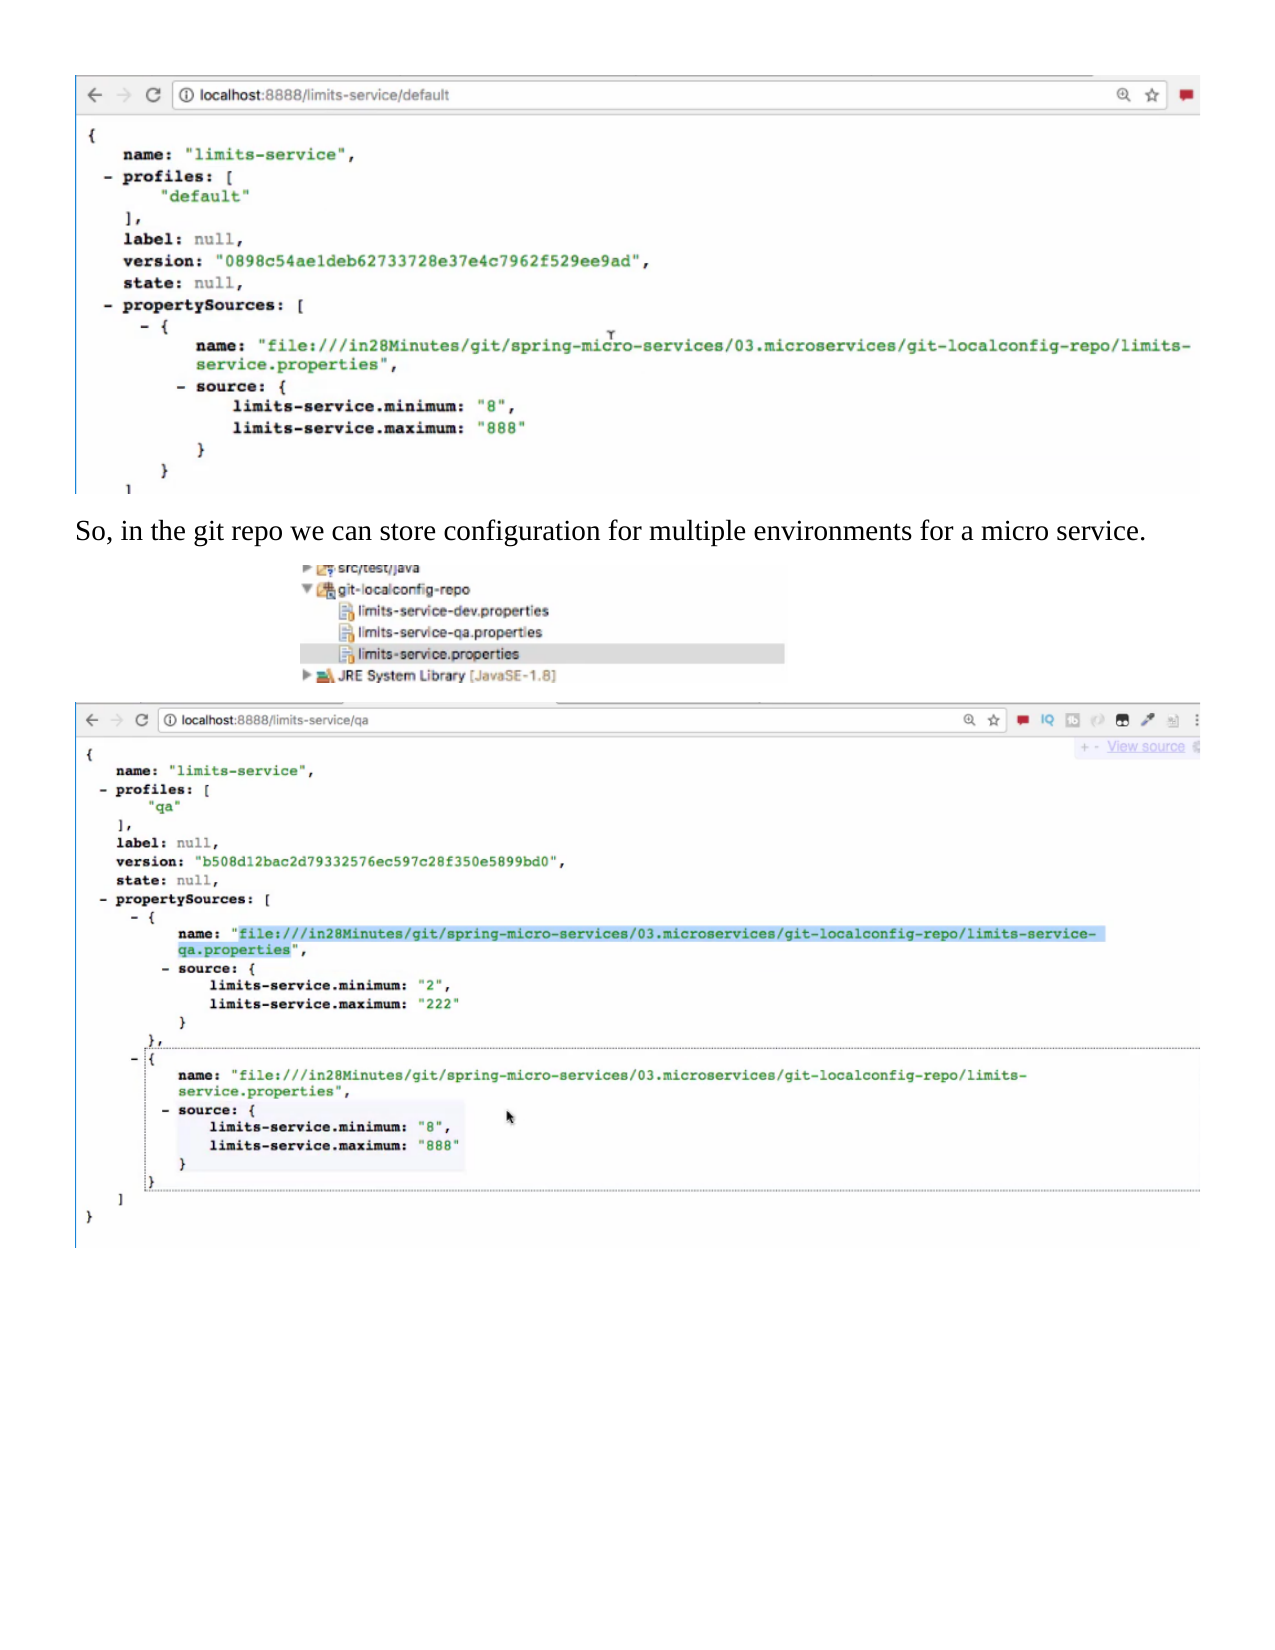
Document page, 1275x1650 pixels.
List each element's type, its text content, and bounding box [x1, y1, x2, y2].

picture [75, 75, 1200, 494]
text So, in the git repo we can store configuration for multiple environments for a micro service. [75, 513, 1200, 546]
picture [75, 702, 1200, 1248]
picture [300, 565, 788, 683]
